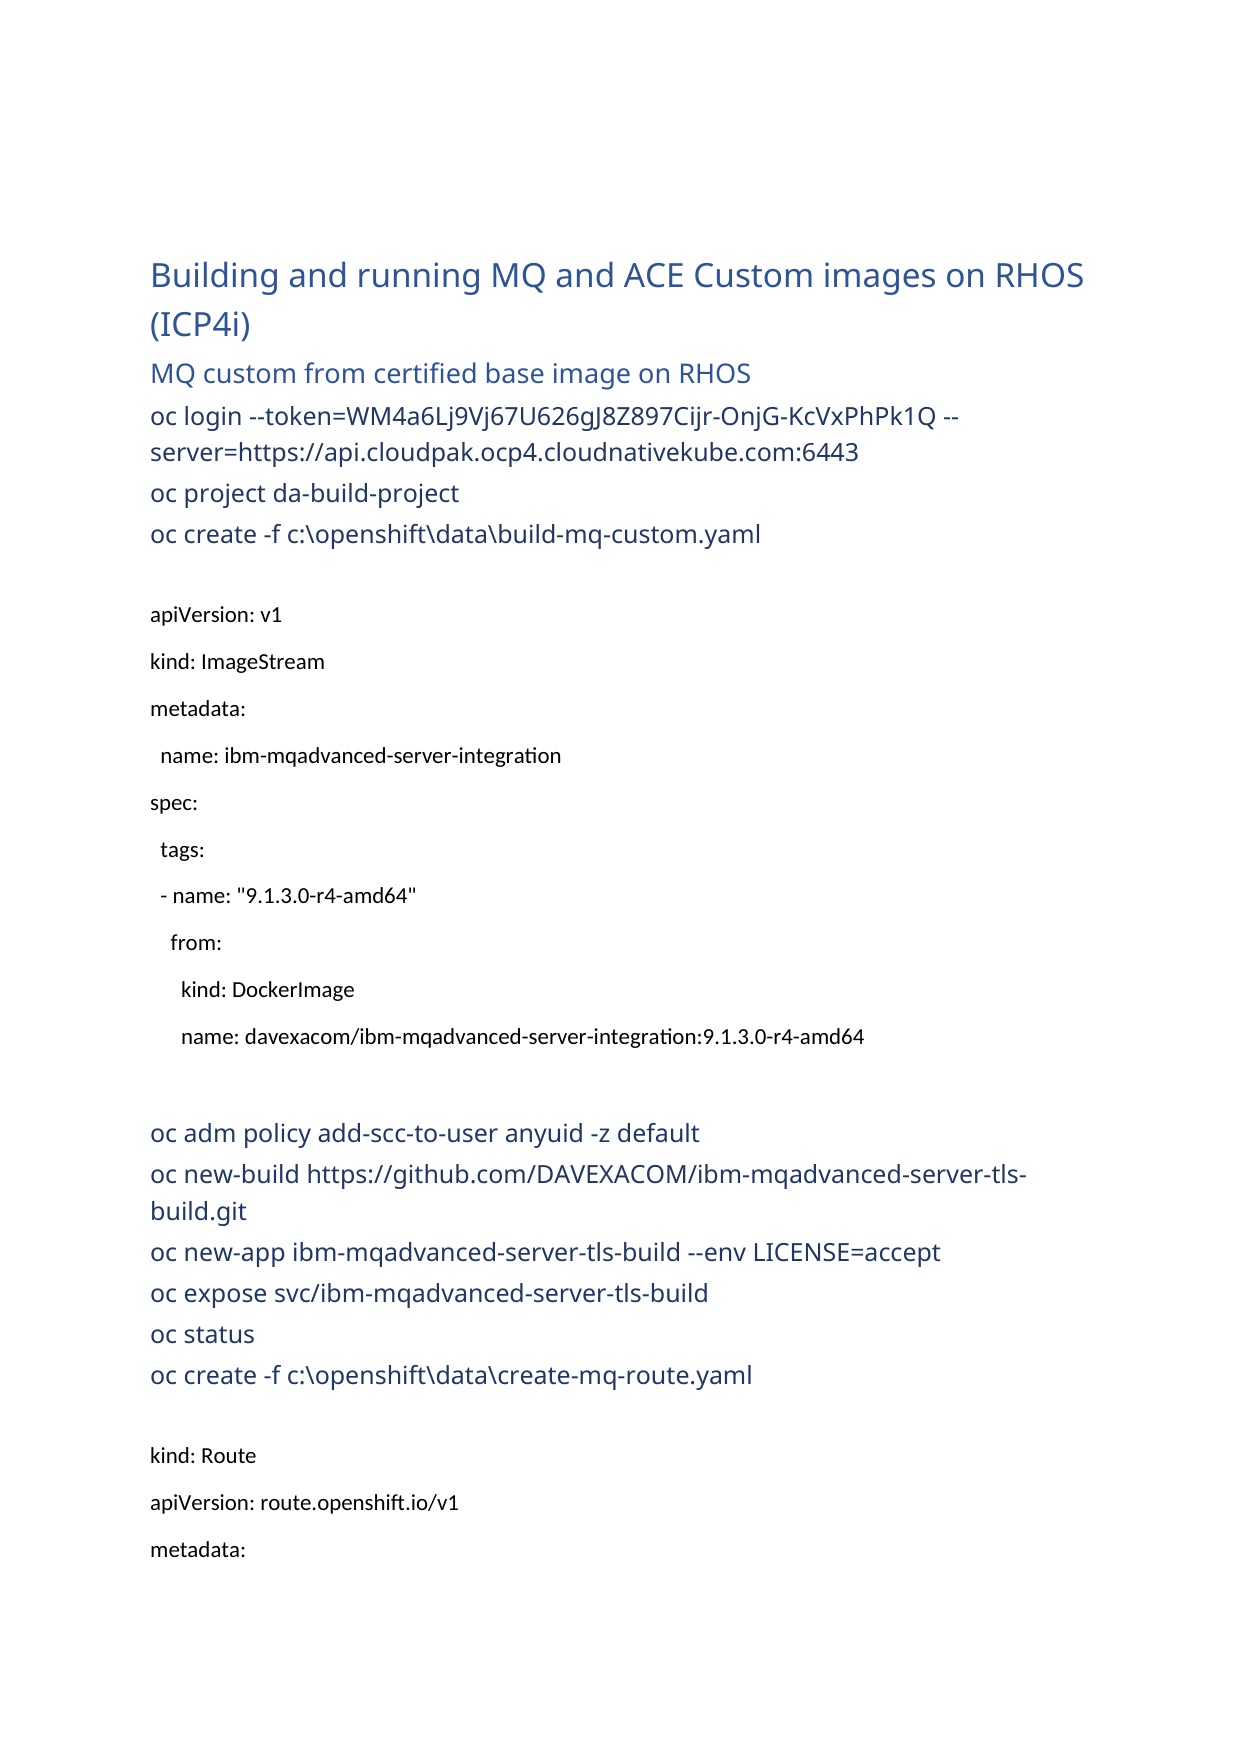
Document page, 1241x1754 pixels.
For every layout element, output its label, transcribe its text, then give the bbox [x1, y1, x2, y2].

subtitle oc status [150, 1317, 1090, 1351]
subtitle oc create -f c:\openshift\data\create-mq-route.yaml [150, 1357, 1090, 1392]
text - name: "9.1.3.0-r4-amd64" [150, 882, 1090, 910]
text kind: Route [150, 1441, 1090, 1469]
subtitle oc adm policy add-scc-to-user anyuid -z default [150, 1116, 1090, 1150]
subtitle oc new-app ibm-mqadvanced-server-tls-build --env LICENSE=accept [150, 1235, 1090, 1269]
text apiVersion: route.openshift.io/v1 [150, 1488, 1090, 1516]
text spec: [150, 788, 1090, 816]
text from: [150, 928, 1090, 957]
text kind: ImageStream [150, 647, 1090, 675]
text name: davexacom/ibm-mqadvanced-server-integration:9.1.3.0-r4-amd64 [150, 1022, 1090, 1050]
subtitle oc create -f c:\openshift\data\build-mq-custom.yaml [150, 517, 1090, 551]
subtitle oc login --token=WM4a6Lj9Vj67U626gJ8Z897Cijr-OnjG-KcVxPhPk1Q --server=https://api.cloudpak.ocp4.cloudnativekube.com:6443 [150, 398, 1090, 469]
text apiVersion: v1 [150, 600, 1090, 628]
text kind: DockerImage [150, 975, 1090, 1003]
text metadata: [150, 694, 1090, 722]
text name: ibm-mqadvanced-server-integration [150, 741, 1090, 769]
subtitle oc expose svc/ibm-mqadvanced-server-tls-build [150, 1276, 1090, 1310]
subtitle MQ custom from certified base image on RHOS [150, 354, 1090, 391]
subtitle oc project da-build-project [150, 476, 1090, 510]
subtitle Building and running MQ and ACE Custom images on RHOS (ICP4i) [150, 252, 1090, 346]
subtitle oc new-build https://github.com/DAVEXACOM/ibm-mqadvanced-server-tls-build.git [150, 1157, 1090, 1228]
text tags: [150, 835, 1090, 863]
text metadata: [150, 1535, 1090, 1563]
